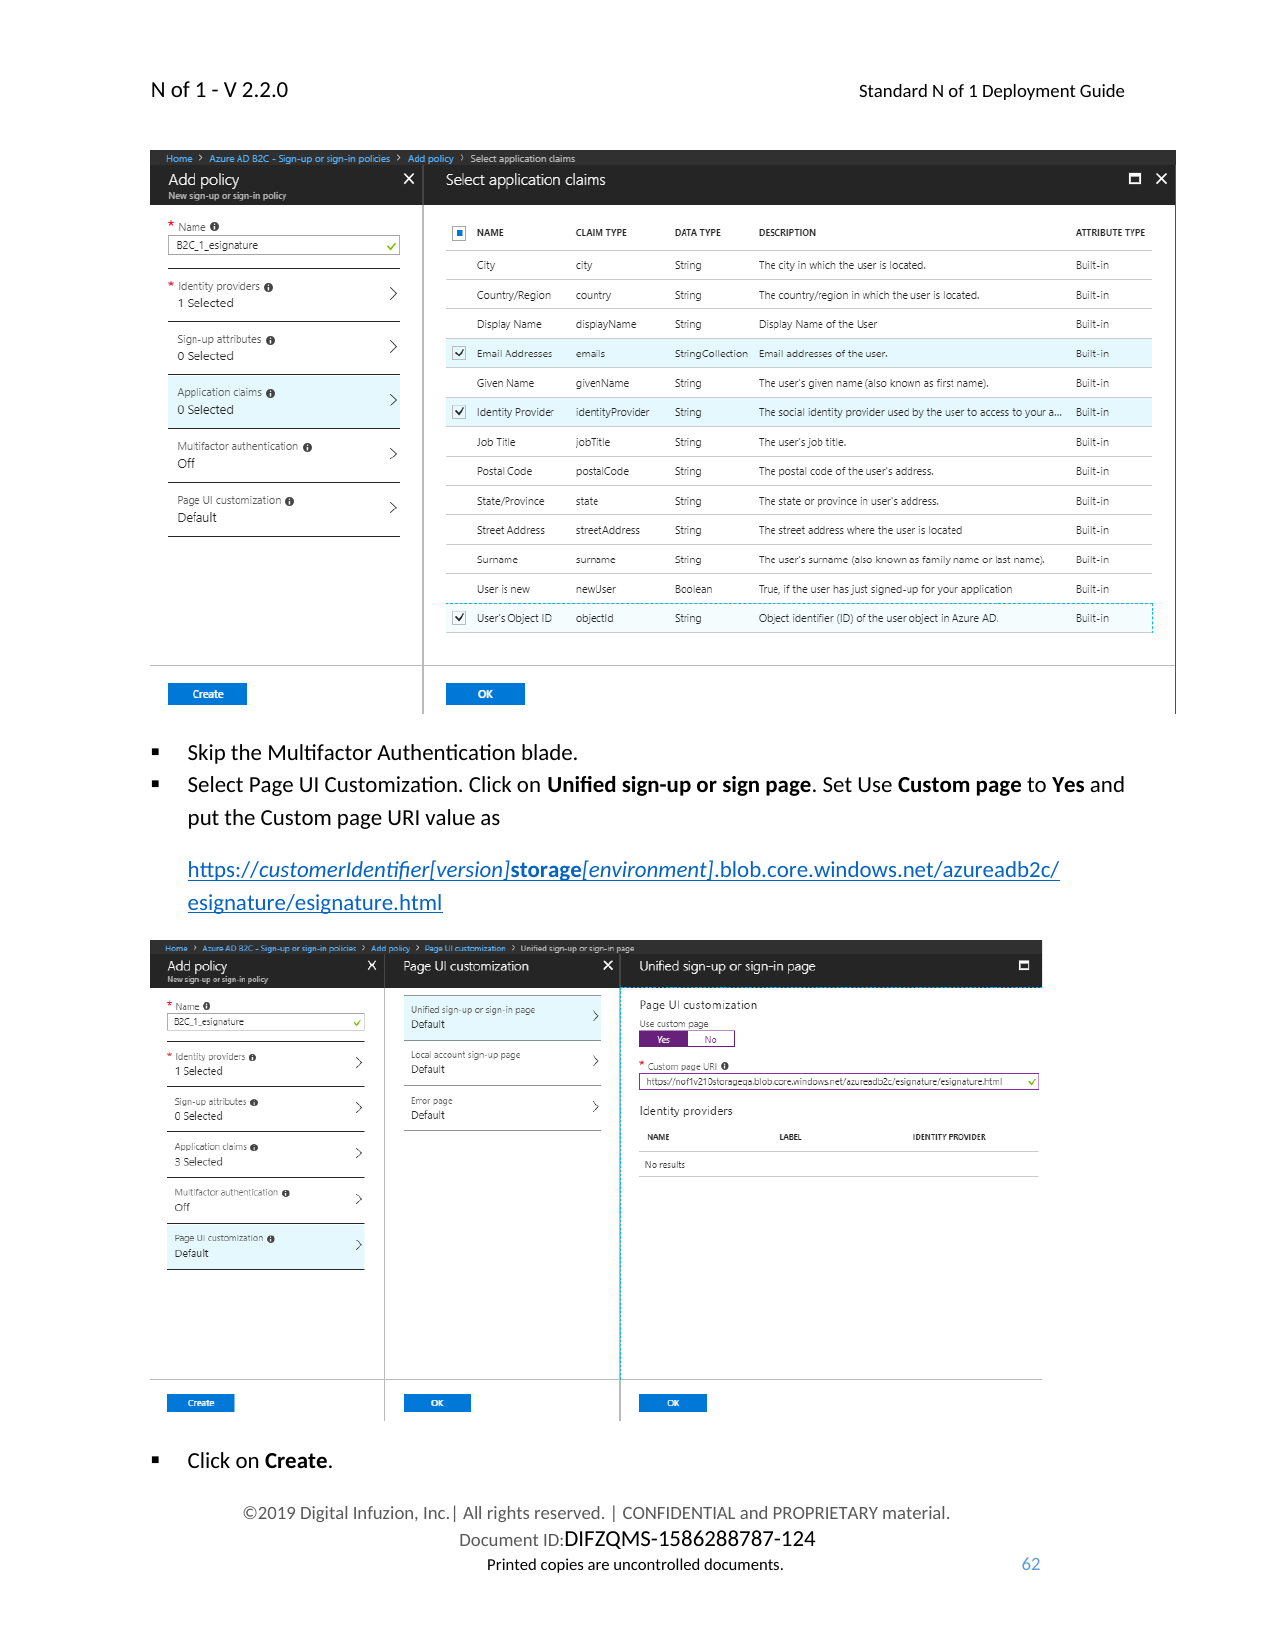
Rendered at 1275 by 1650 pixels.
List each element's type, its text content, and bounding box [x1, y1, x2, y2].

picture [150, 150, 1176, 714]
list Click on Create. [150, 1446, 1125, 1474]
picture [150, 940, 1043, 1421]
list Select Page UI Customization. Click on Unified sign-up or sign page. Set Use Custom page to Yes and put the Custom page URI value as [150, 770, 1125, 831]
list Skip the Multifactor Authentication blade. [150, 738, 1125, 766]
text https://customerIdentifier[version]storage[environment].blob.core.windows.net/azureadb2c/esignature/esignature.html [187, 856, 1125, 916]
